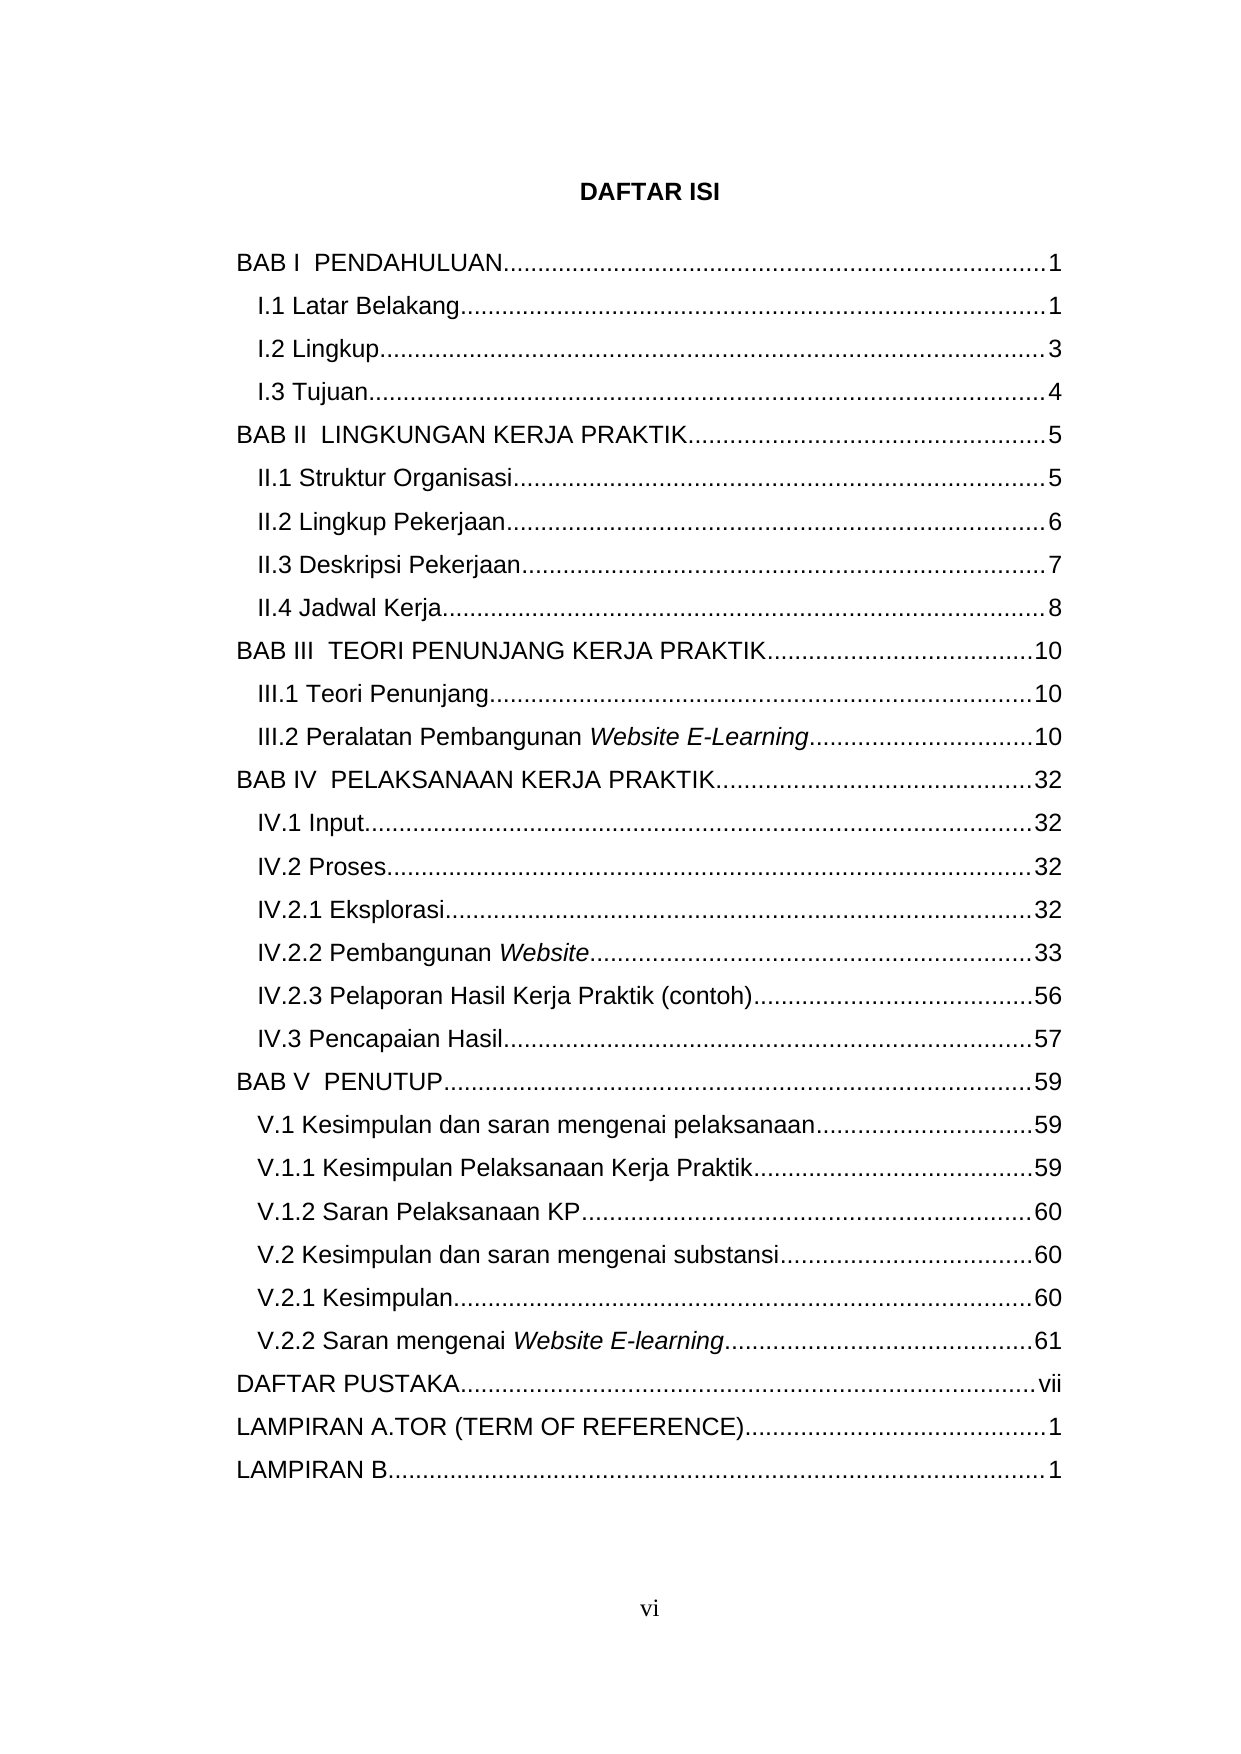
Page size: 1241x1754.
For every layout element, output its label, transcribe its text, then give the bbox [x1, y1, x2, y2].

text DAFTAR ISI [236, 177, 1063, 206]
